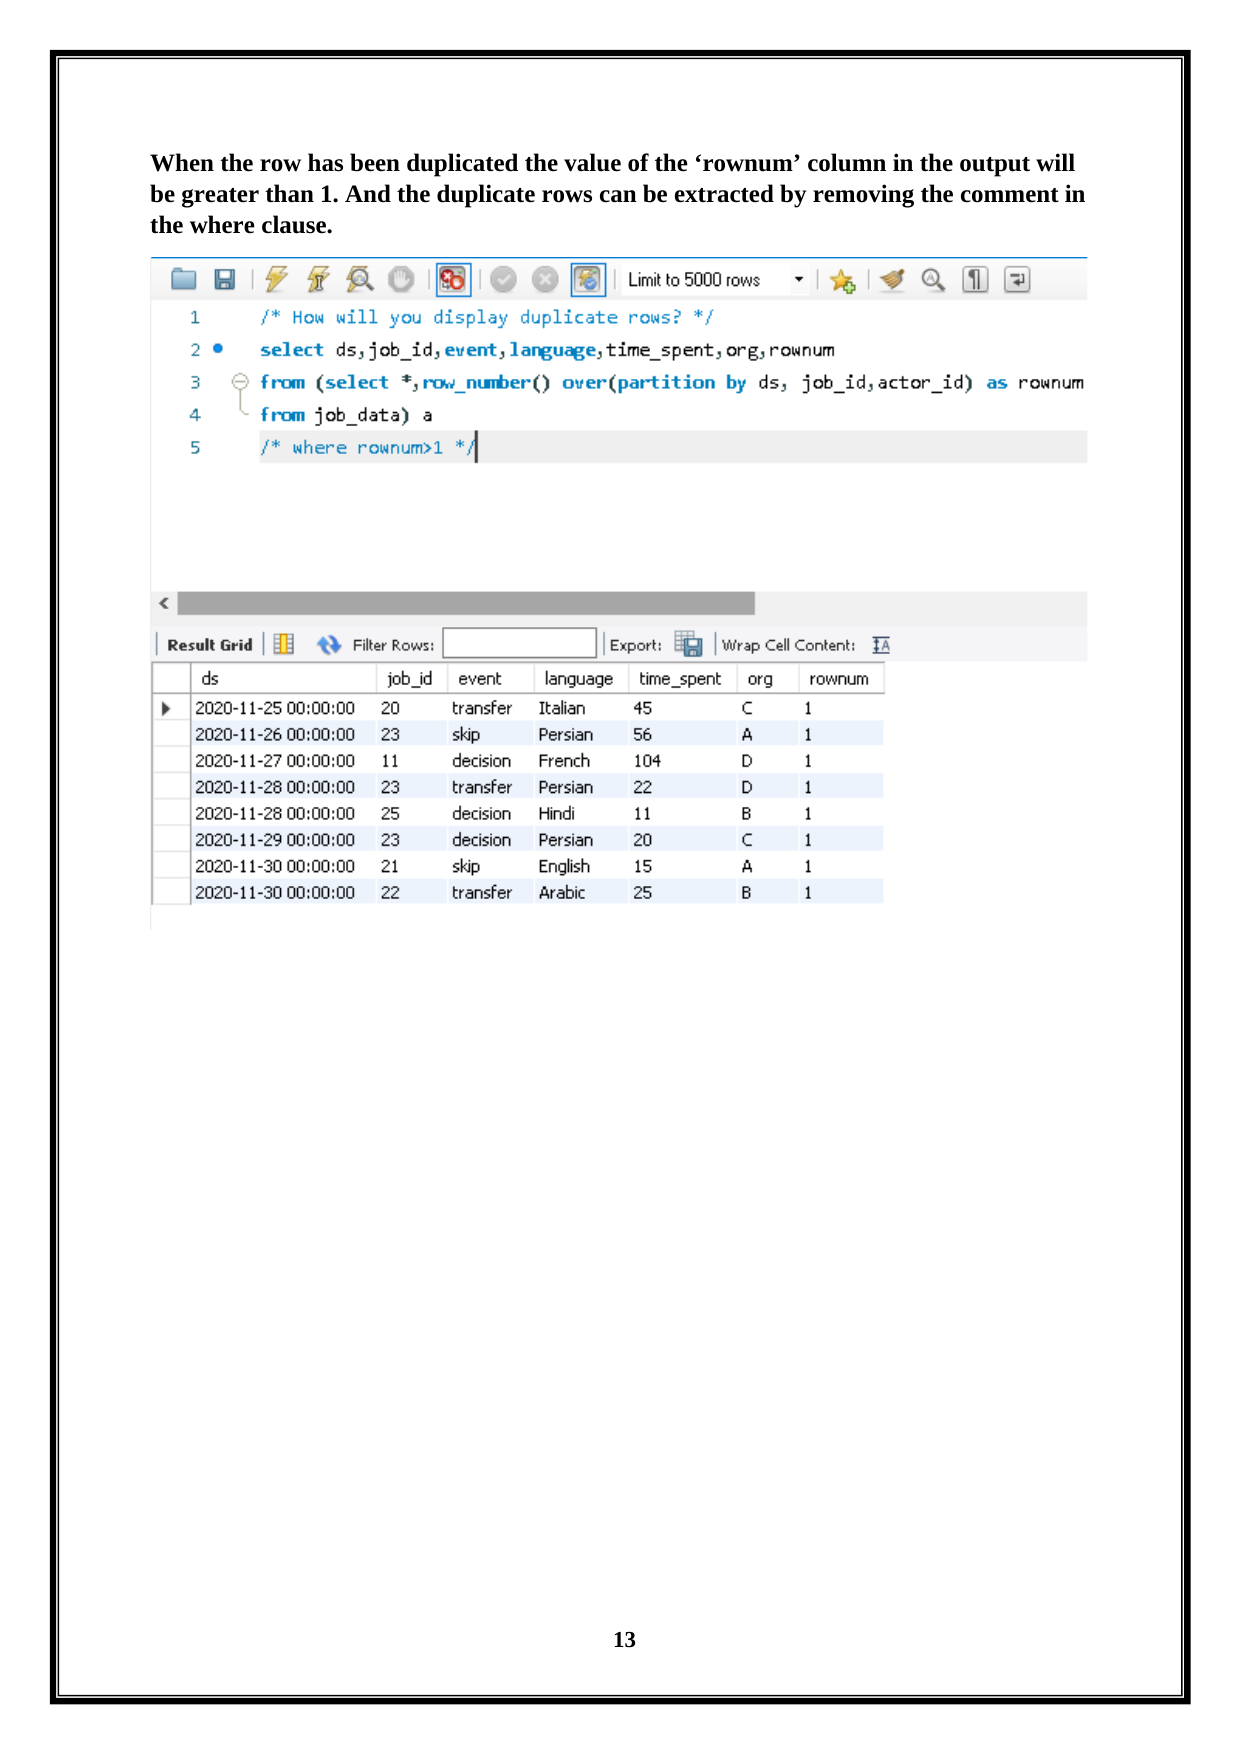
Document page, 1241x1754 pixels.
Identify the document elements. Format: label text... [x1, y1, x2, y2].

subtitle When the row has been duplicated the value of the ‘rownum’ column in the output will be greater than 1. And the duplicate rows can be extracted by removing the comment in the where clause. [150, 148, 1088, 239]
picture [150, 257, 1088, 930]
